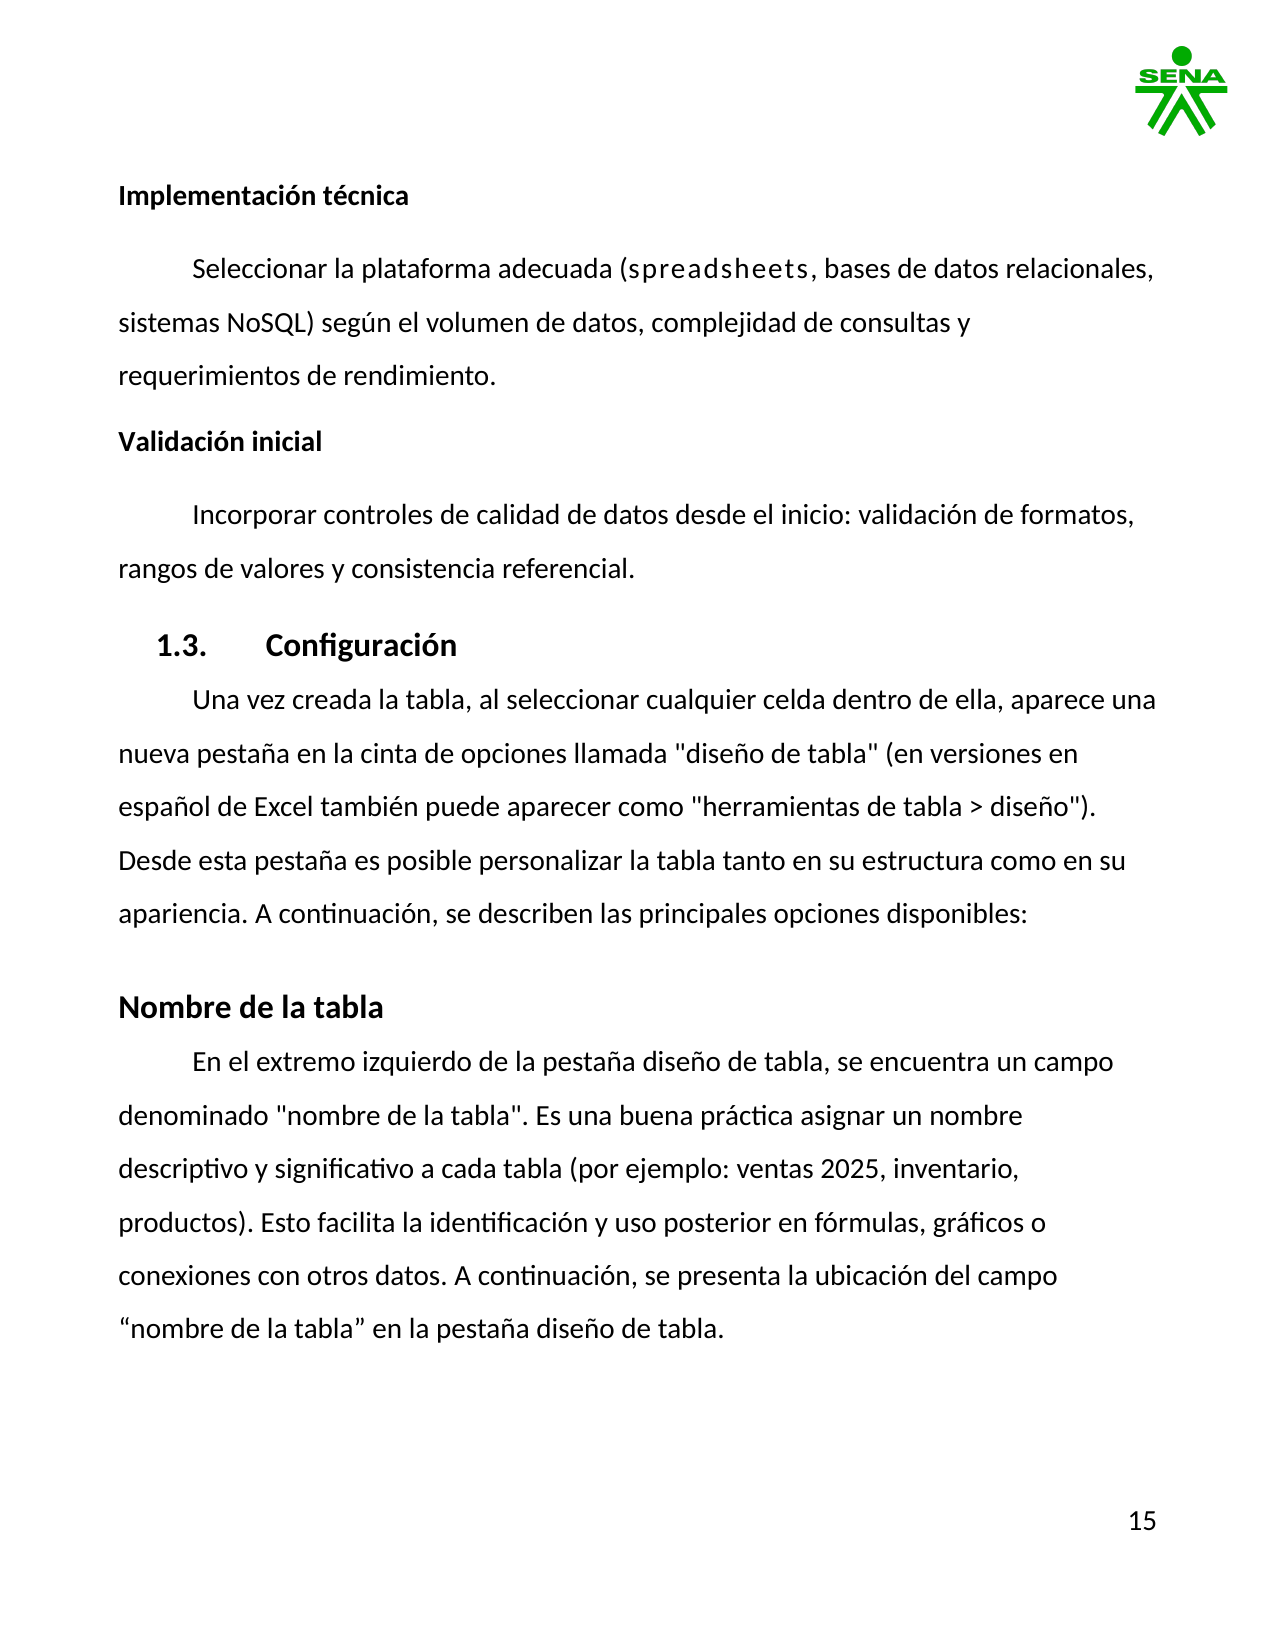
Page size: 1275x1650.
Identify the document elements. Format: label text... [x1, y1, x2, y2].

picture [1135, 46, 1228, 136]
text Seleccionar la plataforma adecuada (spreadsheets, bases de datos relacionales, sistemas NoSQL) según el volumen de datos, complejidad de consultas y requerimientos de rendimiento. [118, 250, 1157, 393]
text En el extremo izquierdo de la pestaña diseño de tabla, se encuentra un campo denominado "nombre de la tabla". Es una buena práctica asignar un nombre descriptivo y significativo a cada tabla (por ejemplo: ventas 2025, inventario, productos). Esto facilita la identificación y uso posterior en fórmulas, gráficos o conexiones con otros datos. A continuación, se presenta la ubicación del campo “nombre de la tabla” en la pestaña diseño de tabla. [118, 1043, 1157, 1346]
subtitle Configuración [156, 624, 1157, 665]
text Una vez creada la tabla, al seleccionar cualquier celda dentro de ella, aparece una nueva pestaña en la cinta de opciones llamada "diseño de tabla" (en versiones en español de Excel también puede aparecer como "herramientas de tabla > diseño"). Desde esta pestaña es posible personalizar la tabla tanto en su estructura como en su apariencia. A continuación, se describen las principales opciones disponibles: [118, 681, 1157, 931]
subtitle Implementación técnica [118, 177, 1157, 213]
text Incorporar controles de calidad de datos desde el inicio: validación de formatos, rangos de valores y consistencia referencial. [118, 496, 1157, 585]
subtitle Validación inicial [118, 423, 1157, 459]
subtitle Nombre de la tabla [118, 986, 1157, 1027]
